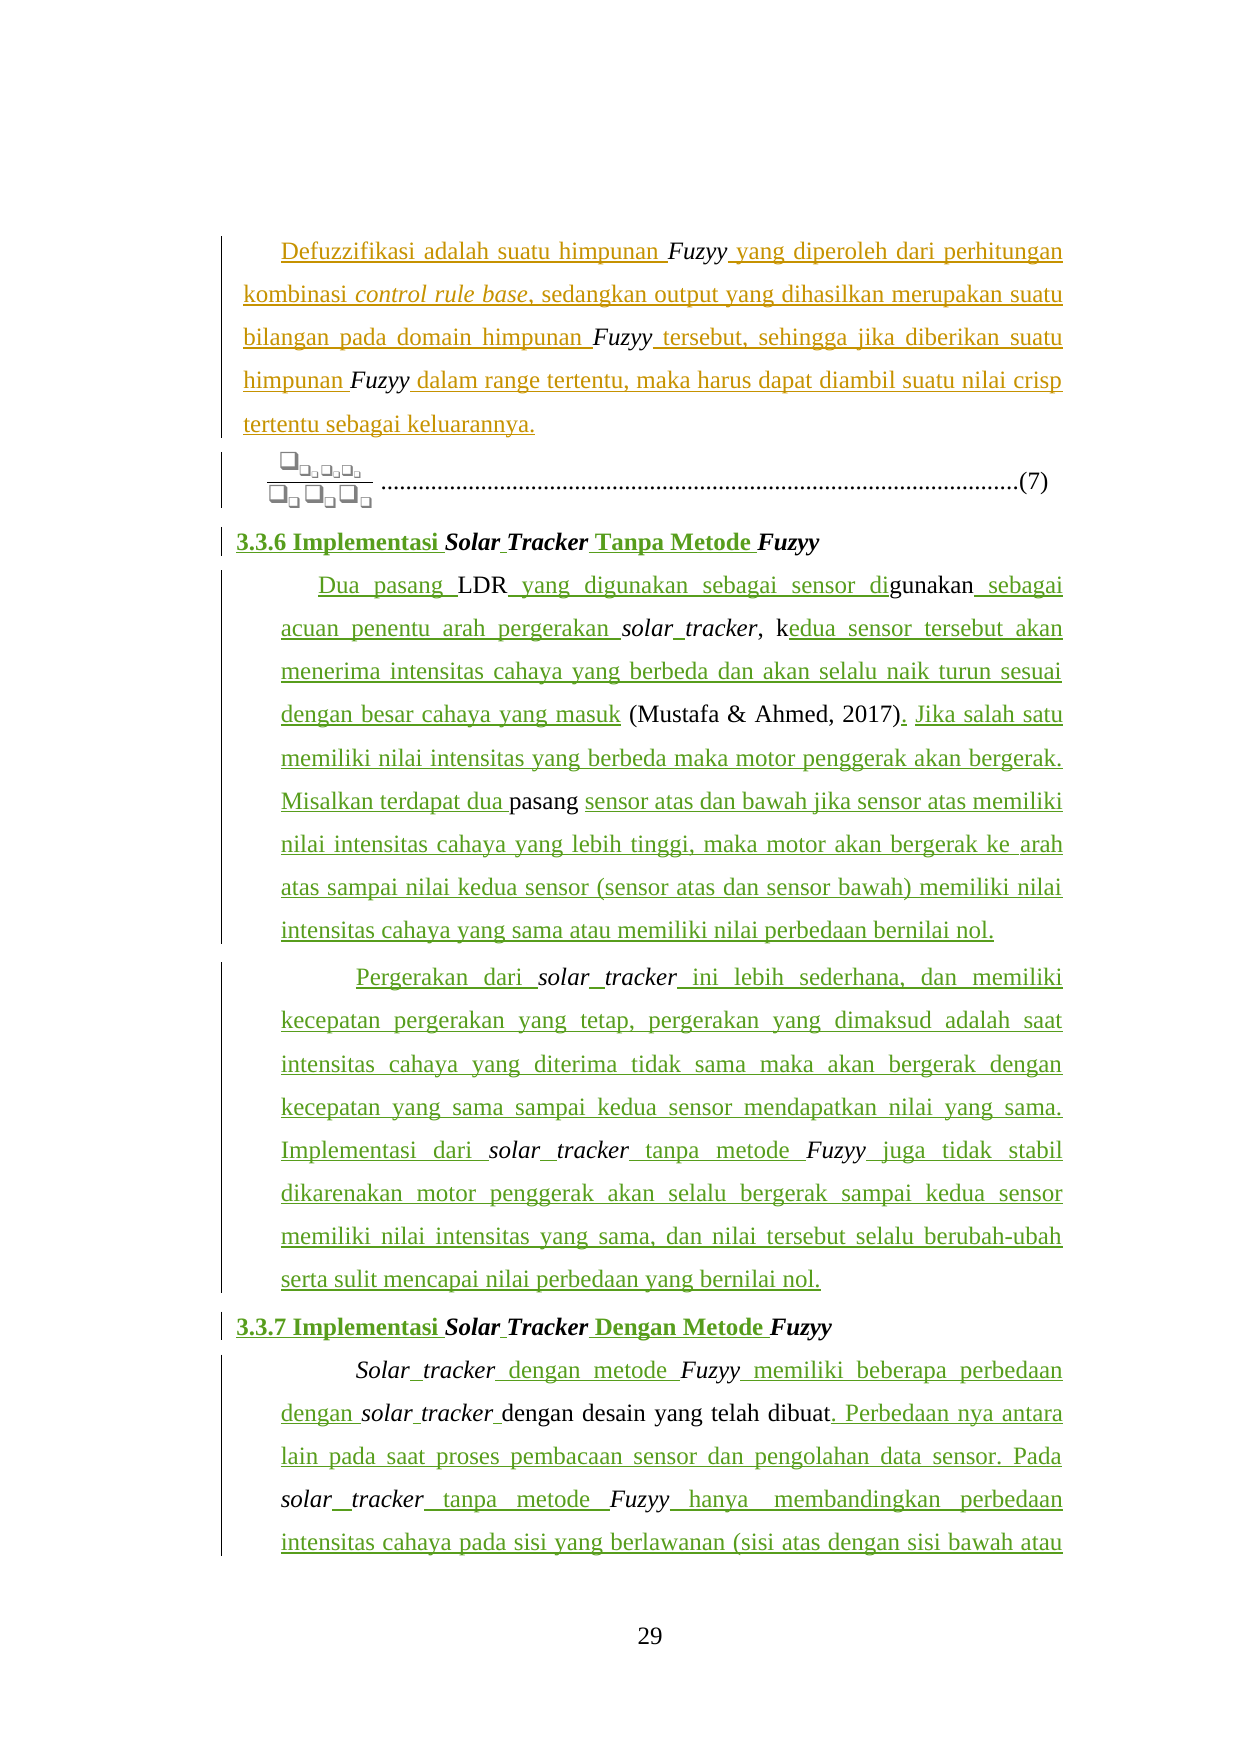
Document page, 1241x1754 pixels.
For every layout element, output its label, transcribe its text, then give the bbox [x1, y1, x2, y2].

text solartrackersolartrackerFuzyy [281, 1248, 1063, 1293]
text LDRgunakan solartracker, k pasang [281, 769, 1063, 897]
text LDRgunakan solartracker, k pasang [281, 570, 1063, 768]
subtitle SolarTrackerFuzyy [236, 1312, 1063, 1340]
subtitle SolarTrackerFuzyy [236, 527, 1063, 556]
text solartrackersolartrackerFuzyy [281, 962, 1063, 1031]
text LDRgunakan solartracker, k pasang [281, 898, 1063, 944]
text solartrackersolartrackerFuzyy [281, 1204, 1063, 1246]
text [281, 1355, 1063, 1552]
text (7) [266, 452, 1063, 508]
text solartrackersolartrackerFuzyy [281, 1032, 1063, 1074]
text FuzyyFuzyyFuzyy [243, 306, 1063, 437]
text solartrackersolartrackerFuzyy [281, 1118, 1063, 1203]
text solartrackersolartrackerFuzyy [281, 1075, 1063, 1117]
text FuzyyFuzyyFuzyy [243, 236, 1063, 304]
